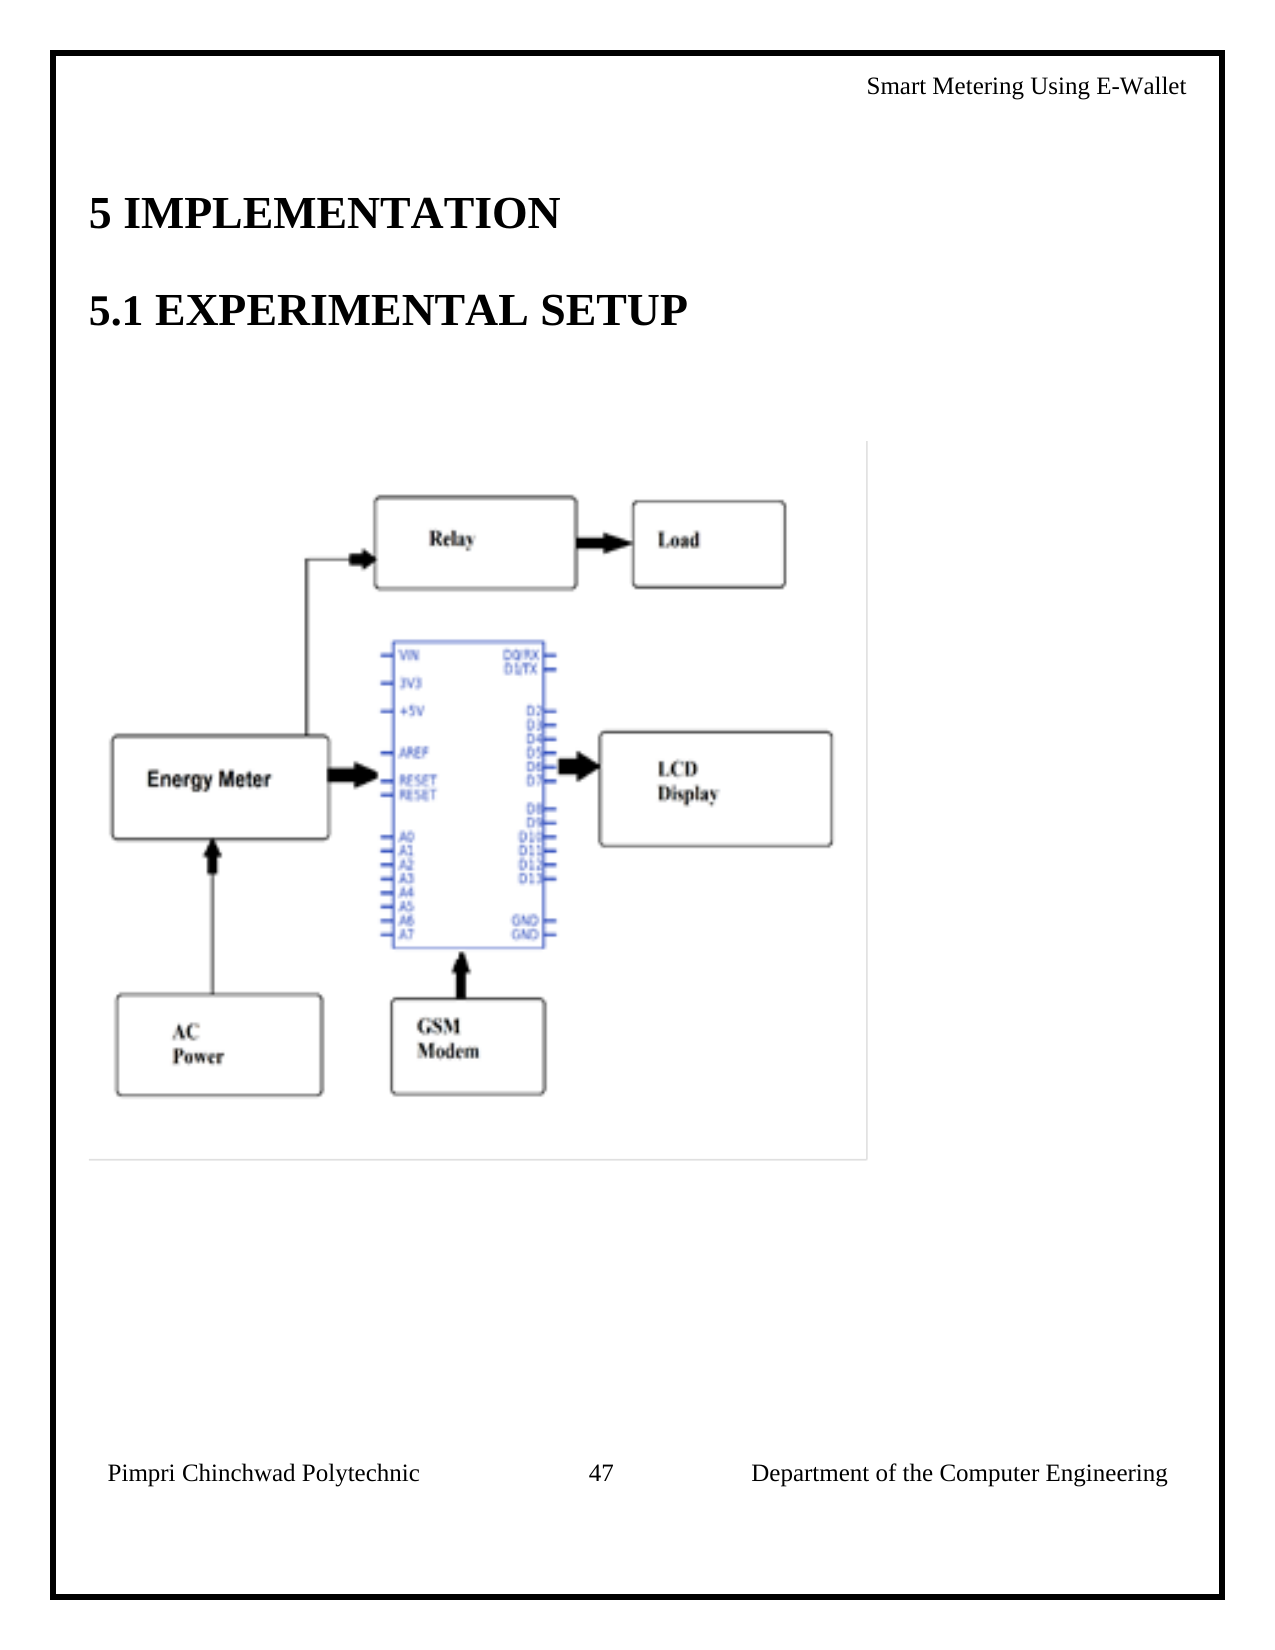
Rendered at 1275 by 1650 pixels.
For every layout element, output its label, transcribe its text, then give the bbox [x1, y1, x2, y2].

picture [88, 441, 870, 1163]
text 5 IMPLEMENTATION [89, 186, 1186, 238]
text 5.1 EXPERIMENTAL SETUP [89, 283, 1186, 336]
